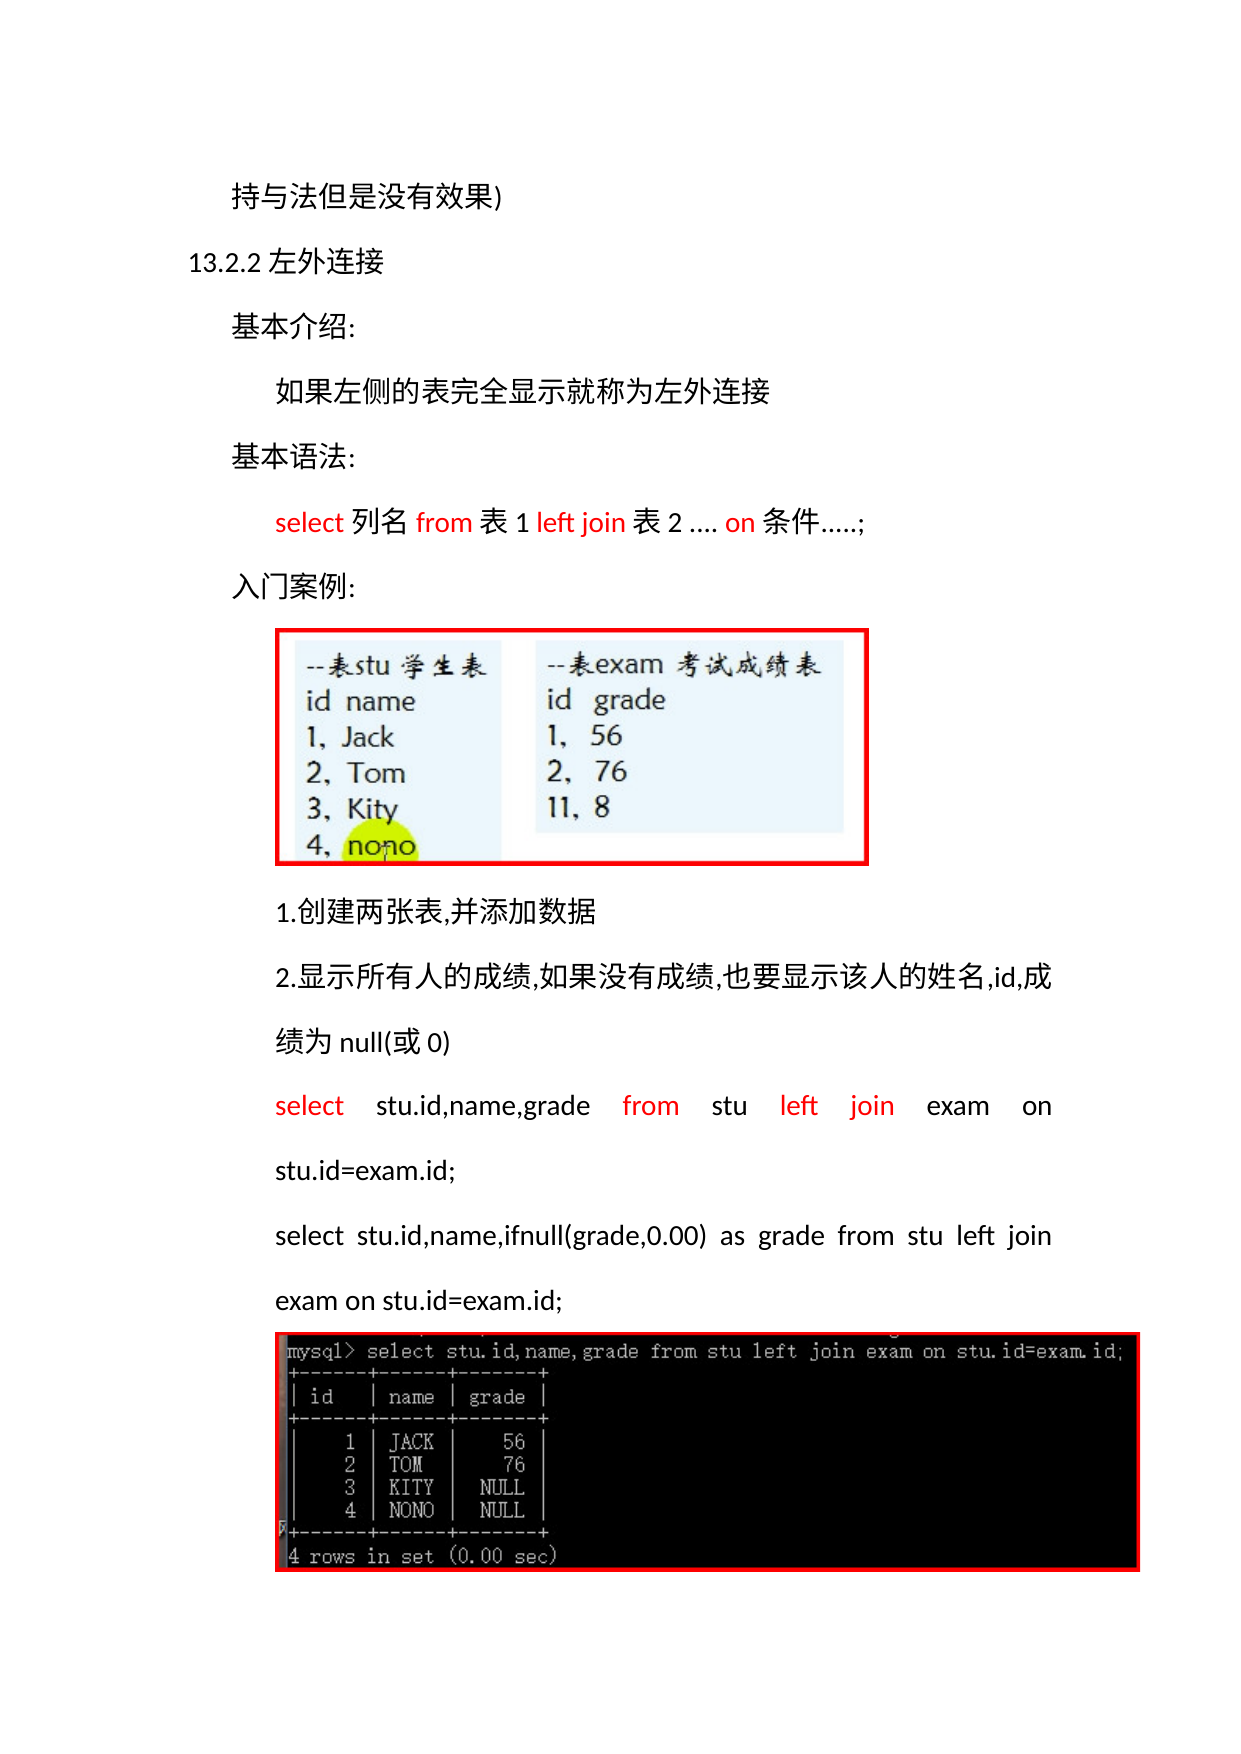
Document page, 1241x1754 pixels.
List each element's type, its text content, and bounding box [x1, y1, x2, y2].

picture [275, 628, 869, 866]
text select stu.id,name,ifnull(grade,0.00) as grade from stu left join exam on stu.id=exam.id; [275, 1202, 1053, 1332]
text 2.显示所有人的成绩,如果没有成绩,也要显示该人的姓名,id,成绩为null(或0) [275, 942, 1053, 1072]
text 13.2.2 左外连接 [187, 227, 1053, 292]
text select stu.id,name,grade from stu left join exam on stu.id=exam.id; [275, 1072, 1053, 1202]
text 如果左侧的表完全显示就称为左外连接 [231, 357, 1053, 422]
text select 列名 from 表1 left join 表2 .... on 条件.....; [187, 487, 1053, 552]
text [231, 162, 1053, 227]
text 1.创建两张表,并添加数据 [187, 877, 1053, 942]
text 基本语法: [187, 422, 1053, 487]
text 入门案例: [187, 552, 1053, 617]
picture [275, 1332, 1141, 1572]
text 基本介绍: [187, 292, 1053, 357]
